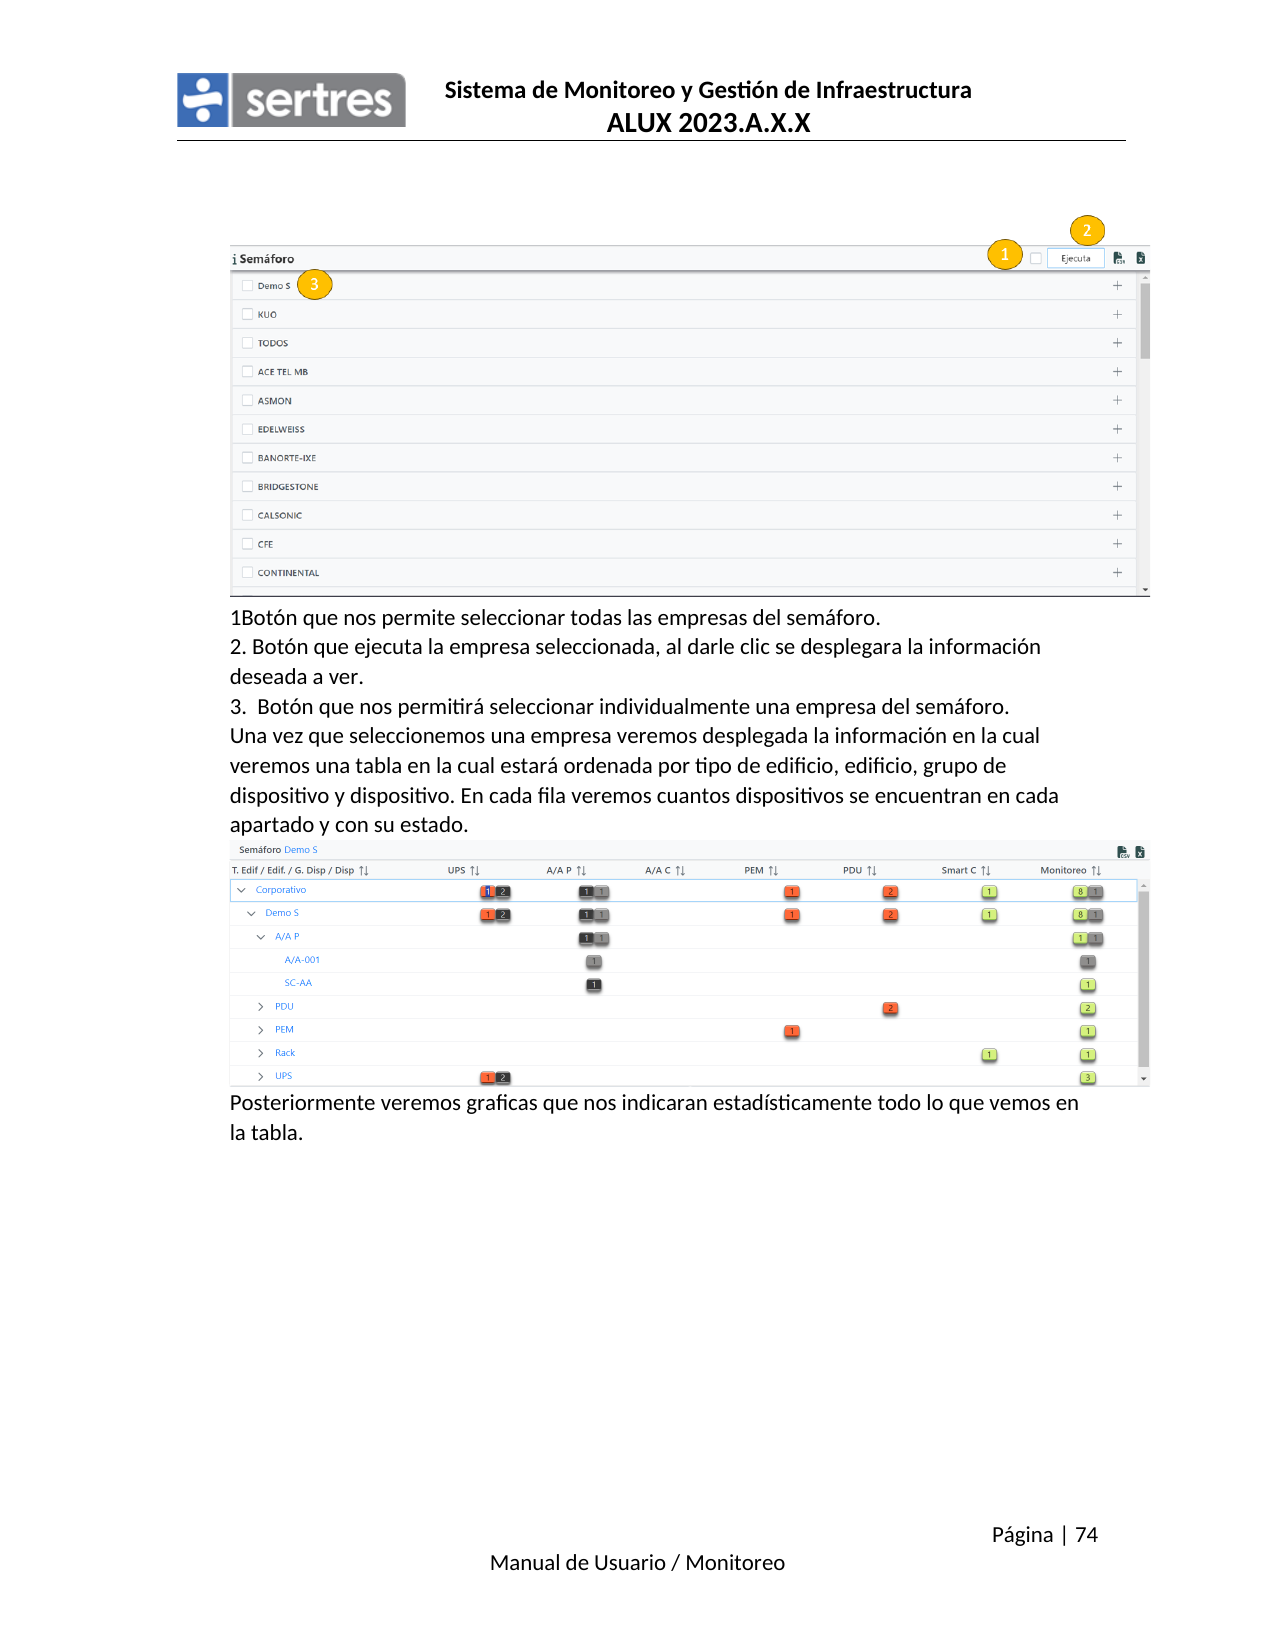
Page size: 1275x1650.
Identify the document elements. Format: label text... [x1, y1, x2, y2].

list Una vez que seleccionemos una empresa veremos desplegada la información en la cual veremos una tabla en la cual estará ordenada por tipo de edificio, edificio, grupo de dispositivo y dispositivo. En cada fila veremos cuantos dispositivos se encuentran en cada apartado y con su estado. [229, 721, 1098, 838]
list Posteriormente veremos graficas que nos indicaran estadísticamente todo lo que vemos en la tabla. [229, 1088, 1098, 1146]
list 1Botón que nos permite seleccionar todas las empresas del semáforo. [229, 603, 1098, 631]
picture [229, 214, 1150, 601]
list 2. Botón que ejecuta la empresa seleccionada, al darle clic se desplegara la información deseada a ver. [229, 632, 1098, 690]
picture [229, 840, 1150, 1087]
picture [177, 73, 406, 127]
list 3. Botón que nos permitirá seleccionar individualmente una empresa del semáforo. [229, 692, 1098, 720]
